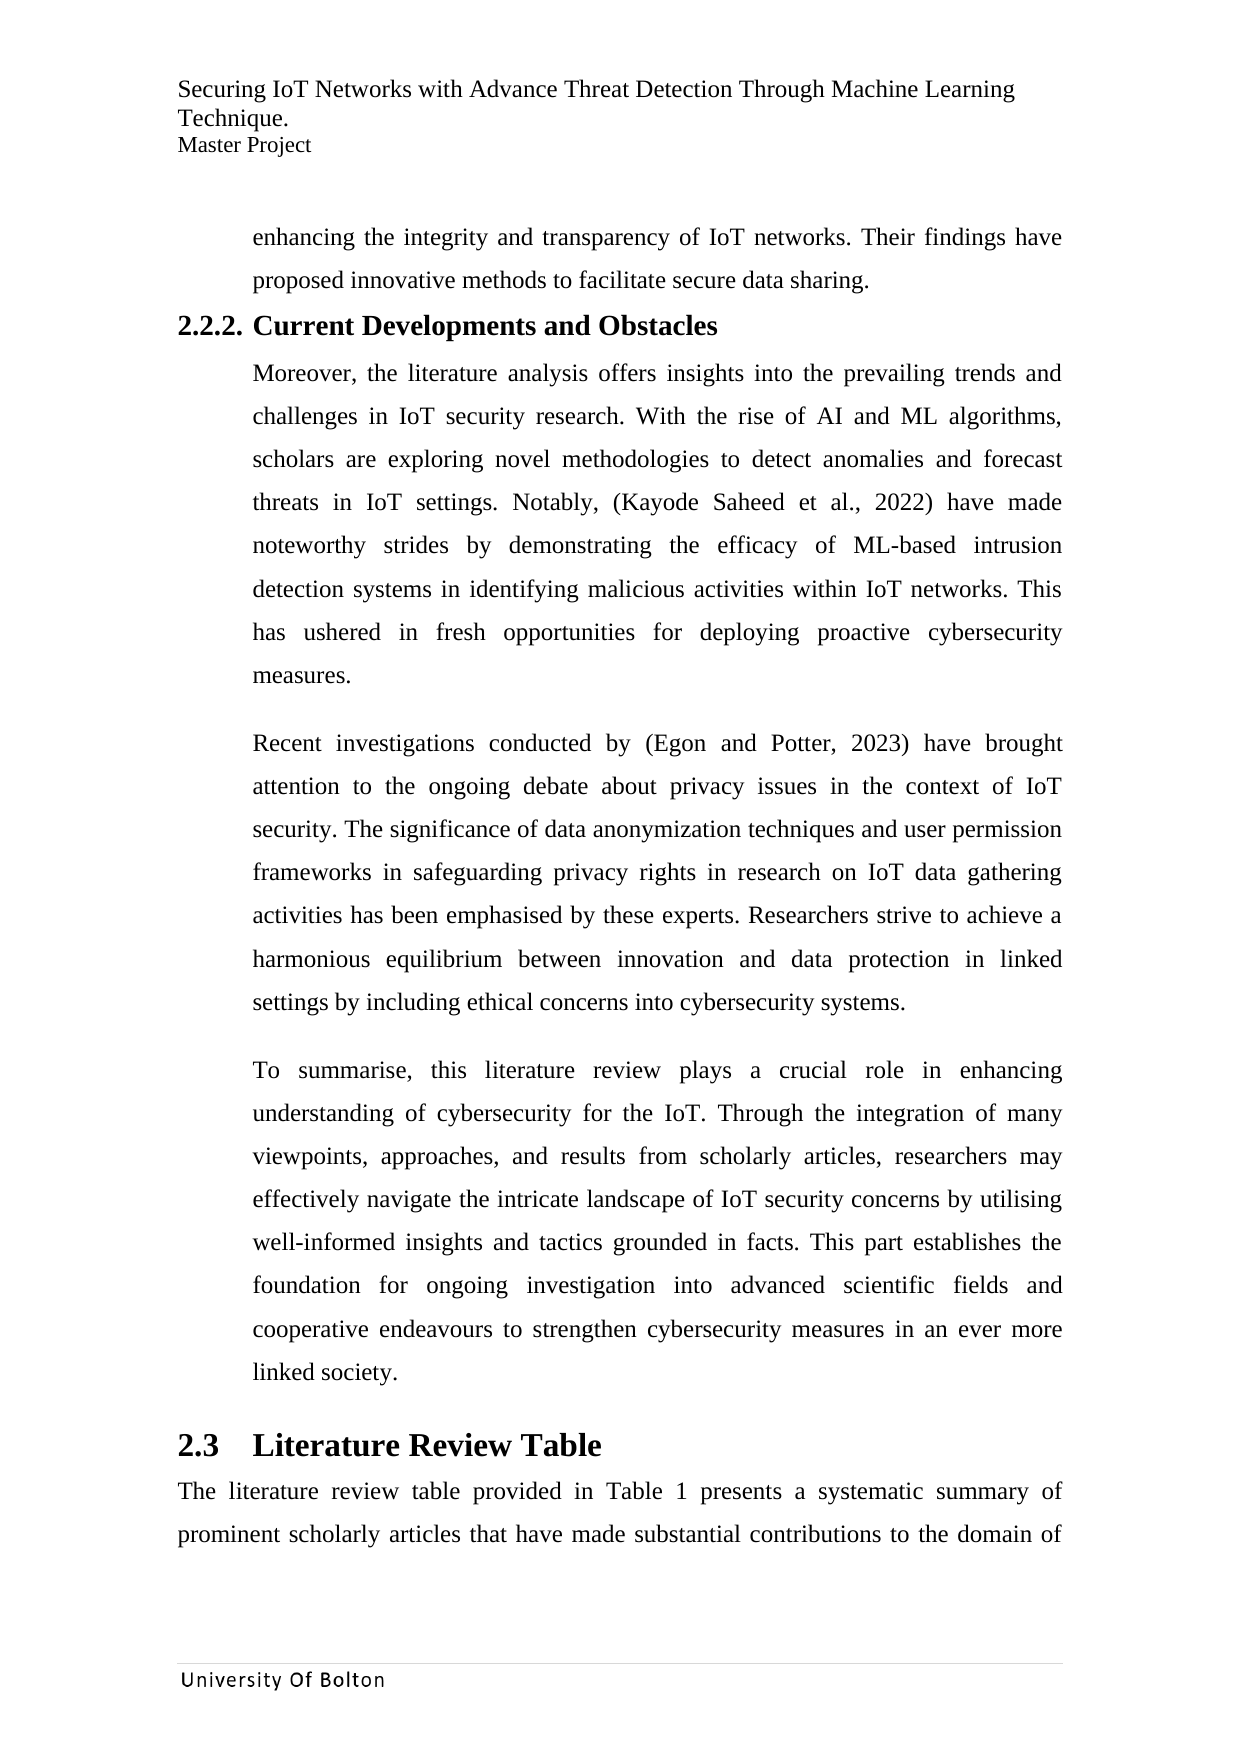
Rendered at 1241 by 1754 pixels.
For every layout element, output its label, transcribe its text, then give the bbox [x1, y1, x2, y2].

subtitle Literature Review Table [177, 1425, 1063, 1463]
list Moreover, the literature analysis offers insights into the prevailing trends and challenges in IoT security research. With the rise of AI and ML algorithms, scholars are exploring novel methodologies to detect anomalies and forecast threats in IoT settings. Notably, (Kayode Saheed et al., 2022) have made noteworthy strides by demonstrating the efficacy of ML-based intrusion detection systems in identifying malicious activities within IoT networks. This has ushered in fresh opportunities for deploying proactive cybersecurity measures. [252, 358, 1063, 689]
text To summarise, this literature review plays a crucial role in enhancing understanding of cybersecurity for the IoT. Through the integration of many viewpoints, approaches, and results from scholarly articles, researchers may effectively navigate the intricate landscape of IoT security concerns by utilising well-informed insights and tactics grounded in facts. This part establishes the foundation for ongoing investigation into advanced scientific fields and cooperative endeavours to strengthen cybersecurity measures in an ever more linked society. [252, 1055, 1063, 1386]
text Recent investigations conducted by (Egon and Potter, 2023) have brought attention to the ongoing debate about privacy issues in the context of IoT security. The significance of data anonymization techniques and user permission frameworks in safeguarding privacy rights in research on IoT data gathering activities has been emphasised by these experts. Researchers strive to achieve a harmonious equilibrium between innovation and data protection in linked settings by including ethical concerns into cybersecurity systems. [252, 728, 1063, 1016]
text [177, 1476, 1063, 1548]
picture [177, 1665, 387, 1691]
list Current Developments and Obstacles [177, 308, 1063, 341]
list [177, 222, 1063, 293]
